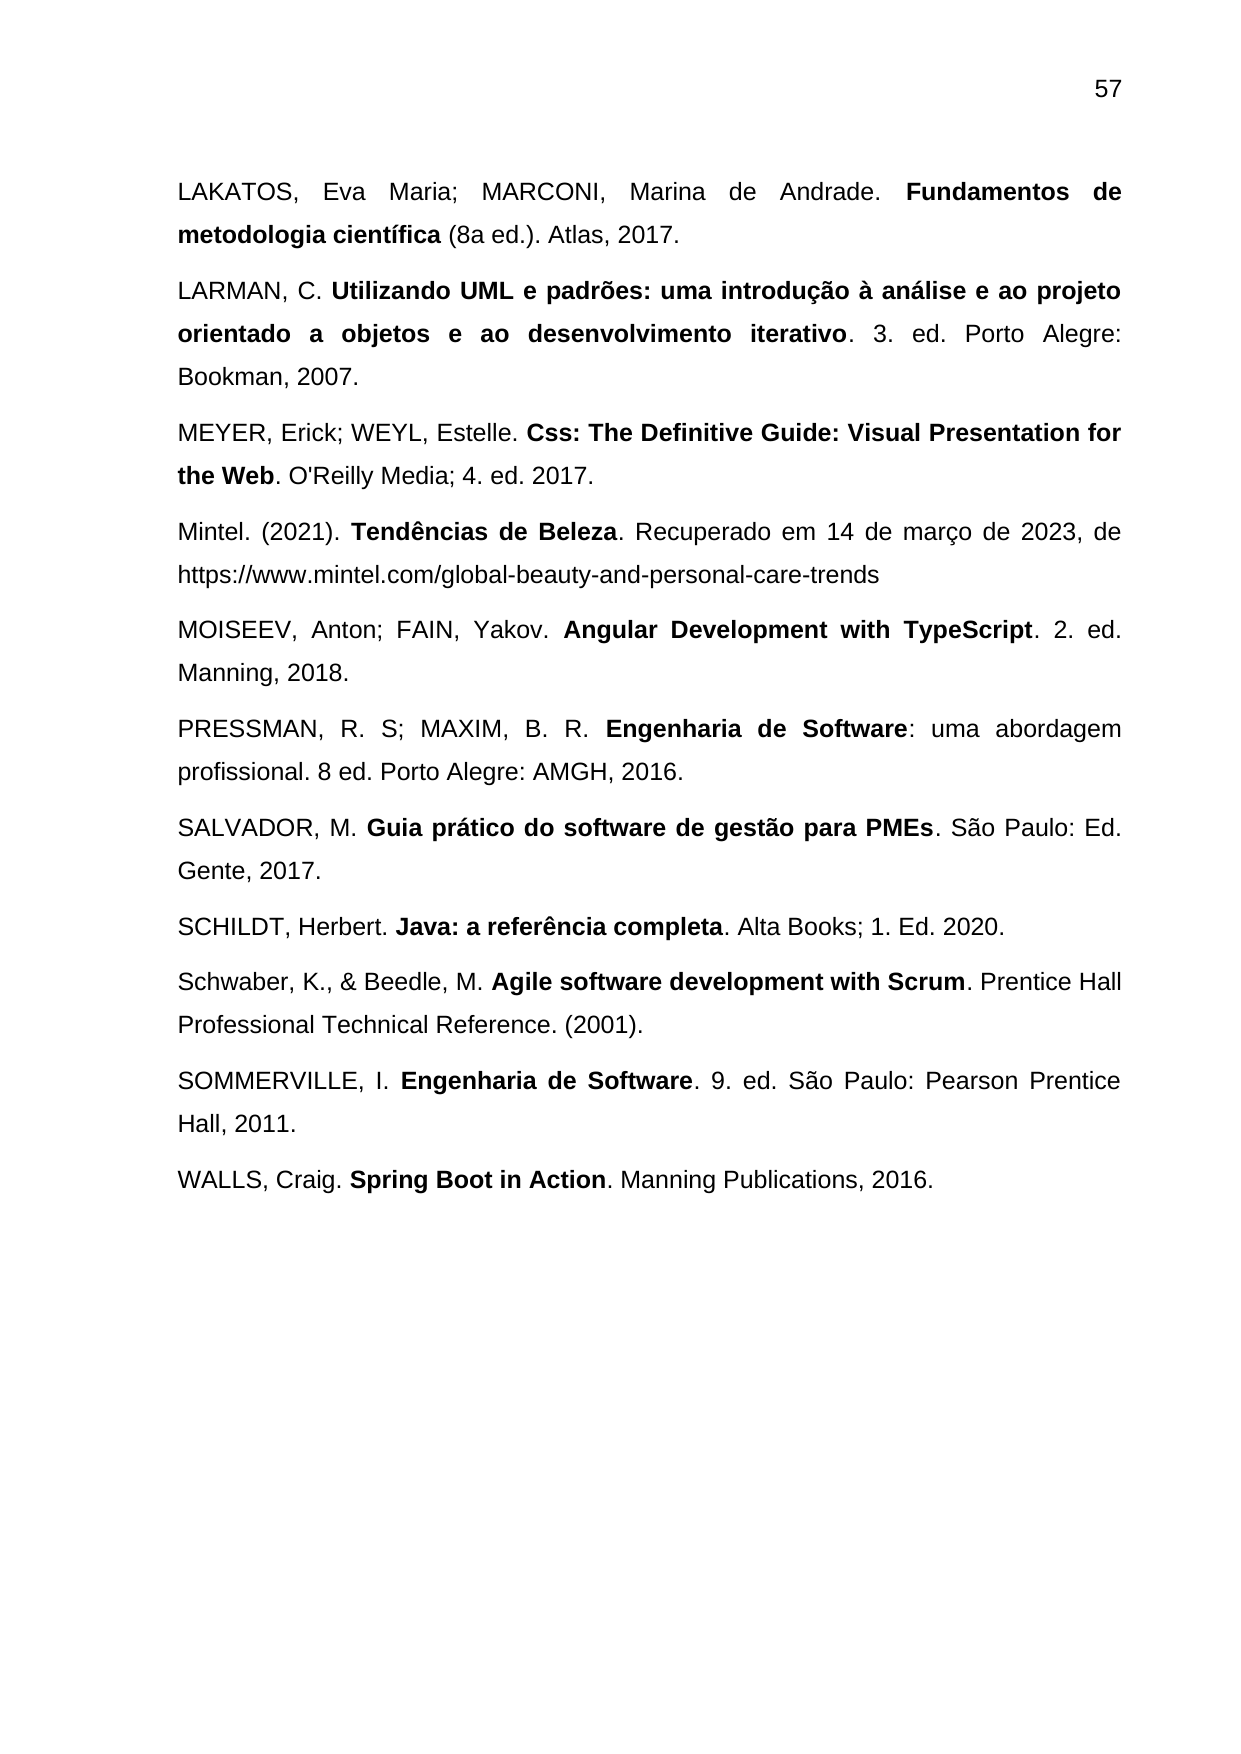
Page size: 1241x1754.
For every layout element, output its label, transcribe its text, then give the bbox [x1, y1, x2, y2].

text SCHILDT, Herbert. Java: a referência completa. Alta Books; 1. Ed. 2020. [177, 912, 1122, 940]
text SOMMERVILLE, I. Engenharia de Software. 9. ed. São Paulo: Pearson Prentice Hall, 2011. [177, 1066, 1122, 1138]
text WALLS, Craig. Spring Boot in Action. Manning Publications, 2016. [177, 1165, 1122, 1193]
text PRESSMAN, R. S; MAXIM, B. R. Engenharia de Software: uma abordagem profissional. 8 ed. Porto Alegre: AMGH, 2016. [177, 714, 1122, 786]
text Mintel. (2021). Tendências de Beleza. Recuperado em 14 de março de 2023, de https://www.mintel.com/global-beauty-and-personal-care-trends [177, 517, 1122, 588]
text SALVADOR, M. Guia prático do software de gestão para PMEs. São Paulo: Ed. Gente, 2017. [177, 813, 1122, 885]
text LARMAN, C. Utilizando UML e padrões: uma introdução à análise e ao projeto orientado a objetos e ao desenvolvimento iterativo. 3. ed. Porto Alegre: Bookman, 2007. [177, 276, 1122, 391]
text MEYER, Erick; WEYL, Estelle. Css: The Definitive Guide: Visual Presentation for the Web. O'Reilly Media; 4. ed. 2017. [177, 418, 1122, 490]
text MOISEEV, Anton; FAIN, Yakov. Angular Development with TypeScript. 2. ed. Manning, 2018. [177, 615, 1122, 687]
text Schwaber, K., & Beedle, M. Agile software development with Scrum. Prentice Hall Professional Technical Reference. (2001). [177, 967, 1122, 1039]
text LAKATOS, Eva Maria; MARCONI, Marina de Andrade. Fundamentos de metodologia científica (8a ed.). Atlas, 2017. [177, 177, 1122, 249]
